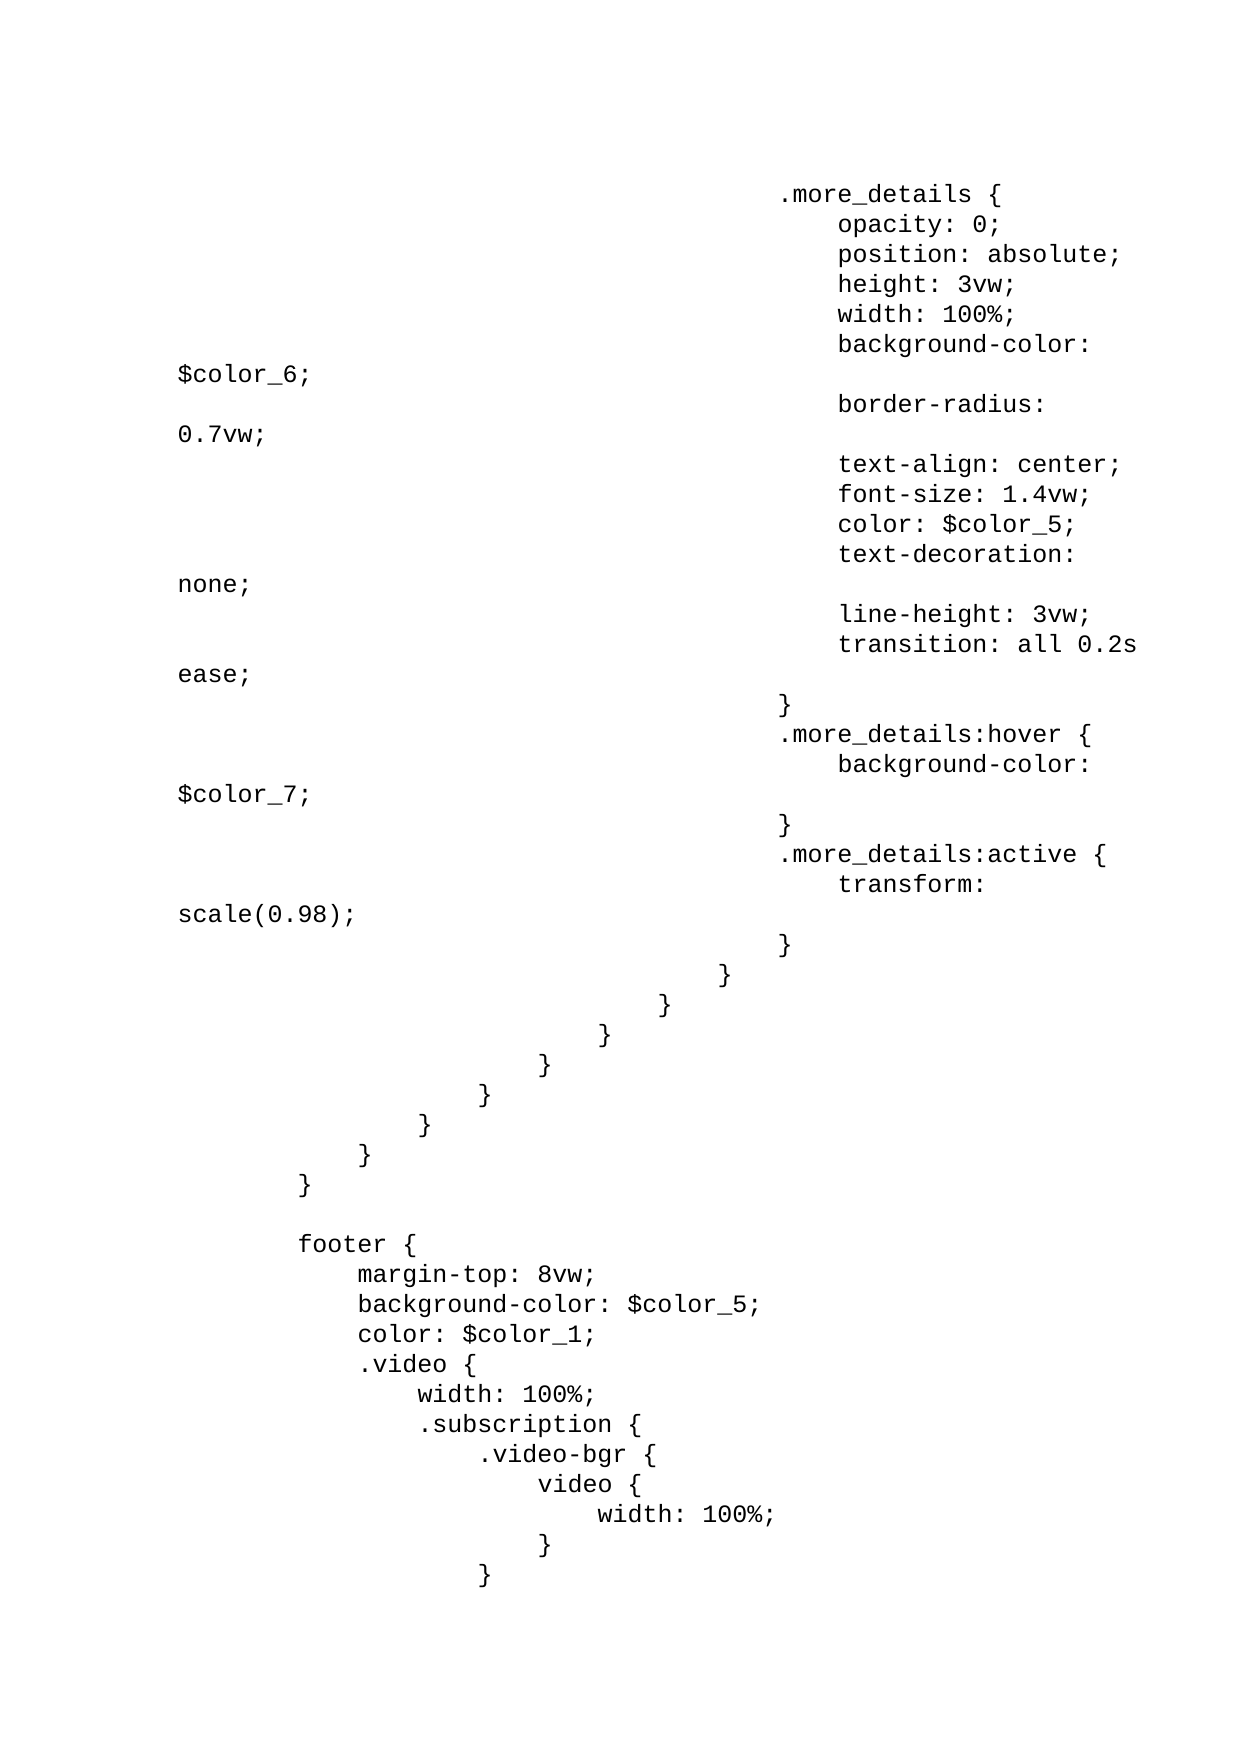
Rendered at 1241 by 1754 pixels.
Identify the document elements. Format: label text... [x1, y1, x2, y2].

text margin-top: 8vw; [177, 1261, 1152, 1289]
text } [177, 1531, 1152, 1559]
text } [177, 691, 1152, 719]
text } [177, 1111, 1152, 1139]
text .video { [177, 1351, 1152, 1379]
text } [177, 1081, 1152, 1109]
text color: $color_1; [177, 1321, 1152, 1349]
text width: 100%; [177, 1381, 1152, 1409]
text background-color: $color_5; [177, 1291, 1152, 1319]
text video { [177, 1471, 1152, 1499]
text } [177, 1171, 1152, 1199]
text } [177, 961, 1152, 989]
text line-height: 3vw; [177, 601, 1152, 629]
text position: absolute; [177, 241, 1152, 269]
text .video-bgr { [177, 1441, 1152, 1469]
text .subscription { [177, 1411, 1152, 1439]
text } [177, 1051, 1152, 1079]
text transform: scale(0.98); [177, 871, 1152, 929]
text .more_details { [177, 181, 1152, 209]
text .more_details:active { [177, 841, 1152, 869]
text width: 100%; [177, 1501, 1152, 1529]
text } [177, 1021, 1152, 1049]
text } [177, 991, 1152, 1019]
text text-align: center; [177, 451, 1152, 479]
text background-color: $color_6; [177, 331, 1152, 389]
text .more_details:hover { [177, 721, 1152, 749]
text } [177, 931, 1152, 959]
text opacity: 0; [177, 211, 1152, 239]
text color: $color_5; [177, 511, 1152, 539]
text border-radius: 0.7vw; [177, 391, 1152, 449]
text font-size: 1.4vw; [177, 481, 1152, 509]
text footer { [177, 1231, 1152, 1259]
text transition: all 0.2s ease; [177, 631, 1152, 689]
text background-color: $color_7; [177, 751, 1152, 809]
text } [177, 1141, 1152, 1169]
text width: 100%; [177, 301, 1152, 329]
text height: 3vw; [177, 271, 1152, 299]
text text-decoration: none; [177, 541, 1152, 599]
text } [177, 1561, 1152, 1589]
text } [177, 811, 1152, 839]
